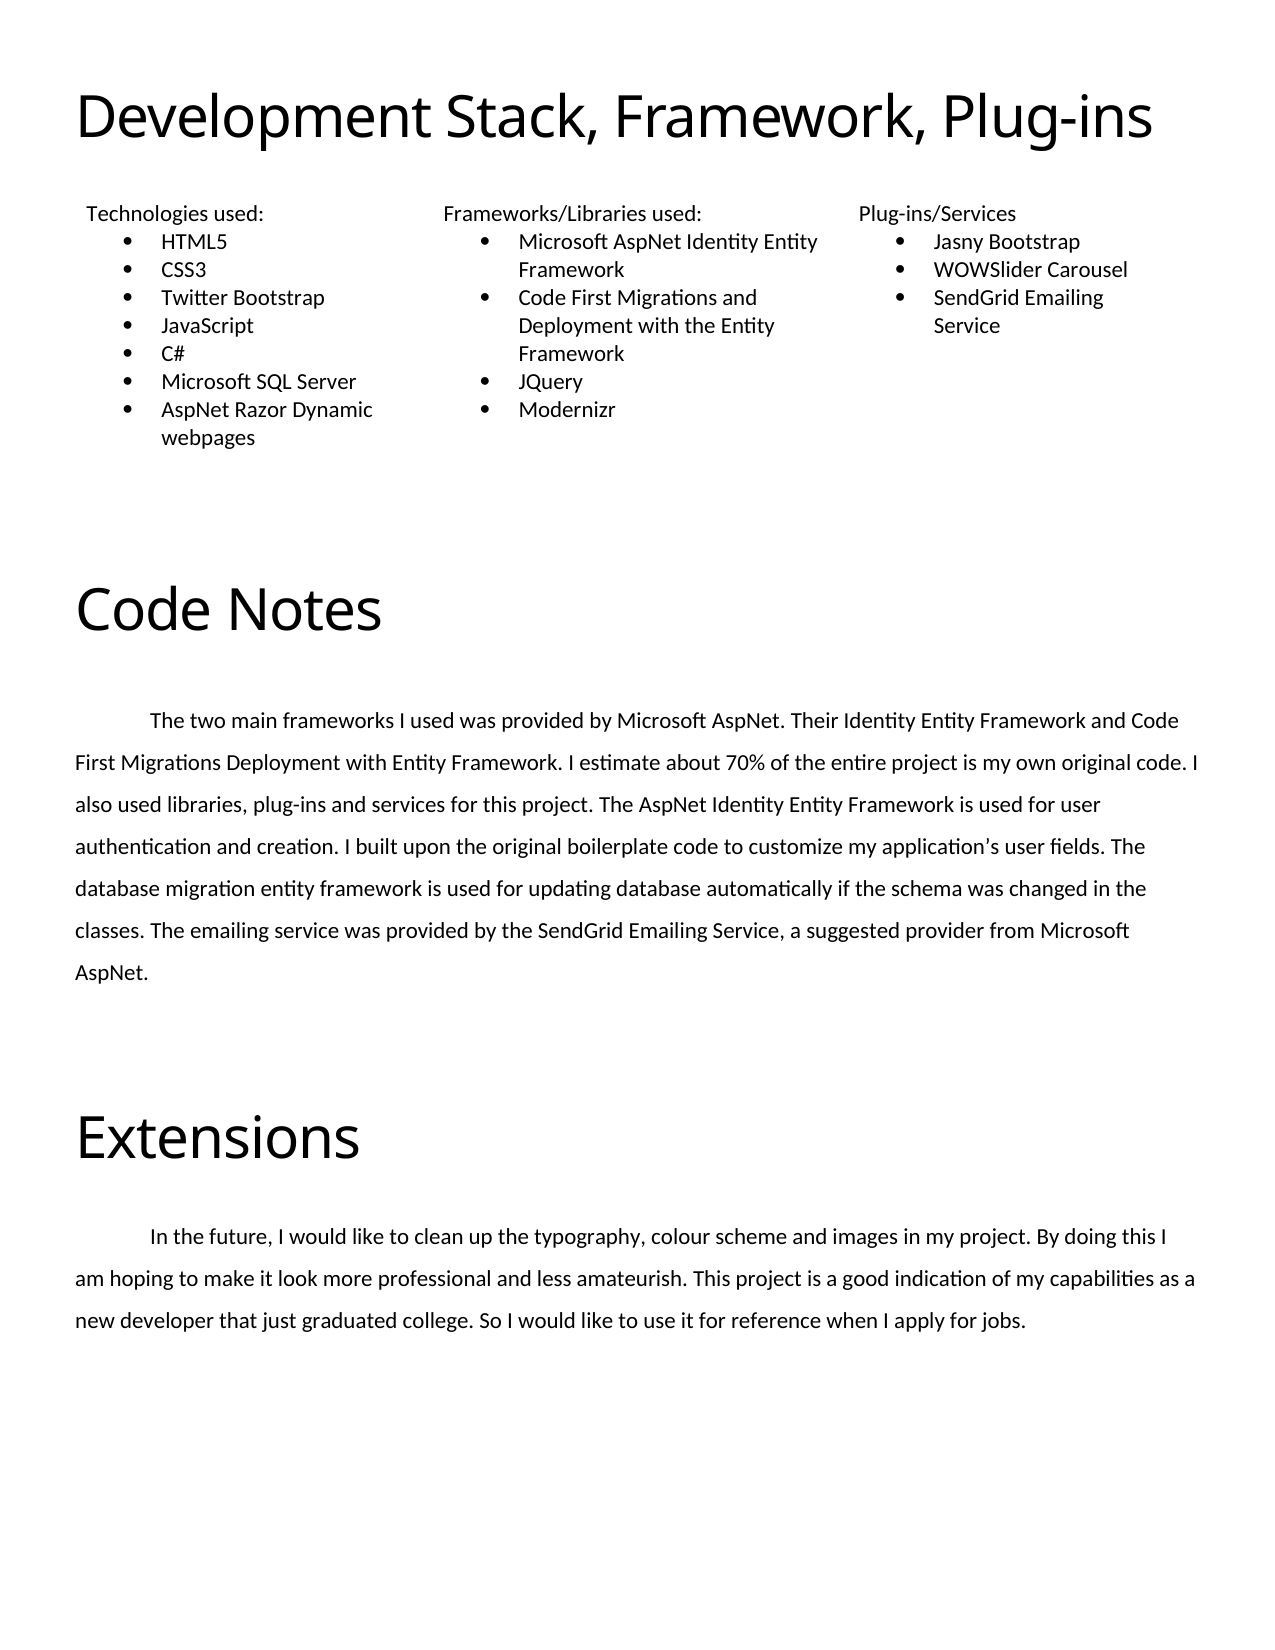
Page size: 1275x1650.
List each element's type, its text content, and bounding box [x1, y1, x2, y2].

title Code Notes [75, 568, 1200, 647]
text In the future, I would like to clean up the typography, colour scheme and images in my project. By doing this I am hoping to make it look more professional and less amateurish. This project is a good indication of my capabilities as a new developer that just graduated college. So I would like to use it for reference when I apply for jobs. [75, 1222, 1200, 1334]
title Development Stack, Framework, Plug-ins [75, 75, 1200, 154]
table_header Plug-ins/Services Jasny Bootstrap WOWSlider Carousel SendGrid Emailing Service [848, 199, 1183, 521]
text The two main frameworks I used was provided by Microsoft AspNet. Their Identity Entity Framework and Code First Migrations Deployment with Entity Framework. I estimate about 70% of the entire project is my own original code. I also used libraries, plug-ins and services for this project. The AspNet Identity Entity Framework is used for user authentication and creation. I built upon the original boilerplate code to customize my application’s user fields. The database migration entity framework is used for updating database automatically if the schema was changed in the classes. The emailing service was provided by the SendGrid Emailing Service, a suggested provider from Microsoft AspNet. [75, 706, 1200, 986]
table_header Frameworks/Libraries used: Microsoft AspNet Identity Entity Framework Code First Migrations and Deployment with the Entity Framework JQuery Modernizr [432, 199, 847, 521]
table_header Technologies used: HTML5 CSS3 Twitter Bootstrap JavaScript C# Microsoft SQL Server AspNet Razor Dynamic webpages [75, 199, 432, 521]
title Extensions [75, 1096, 1200, 1176]
